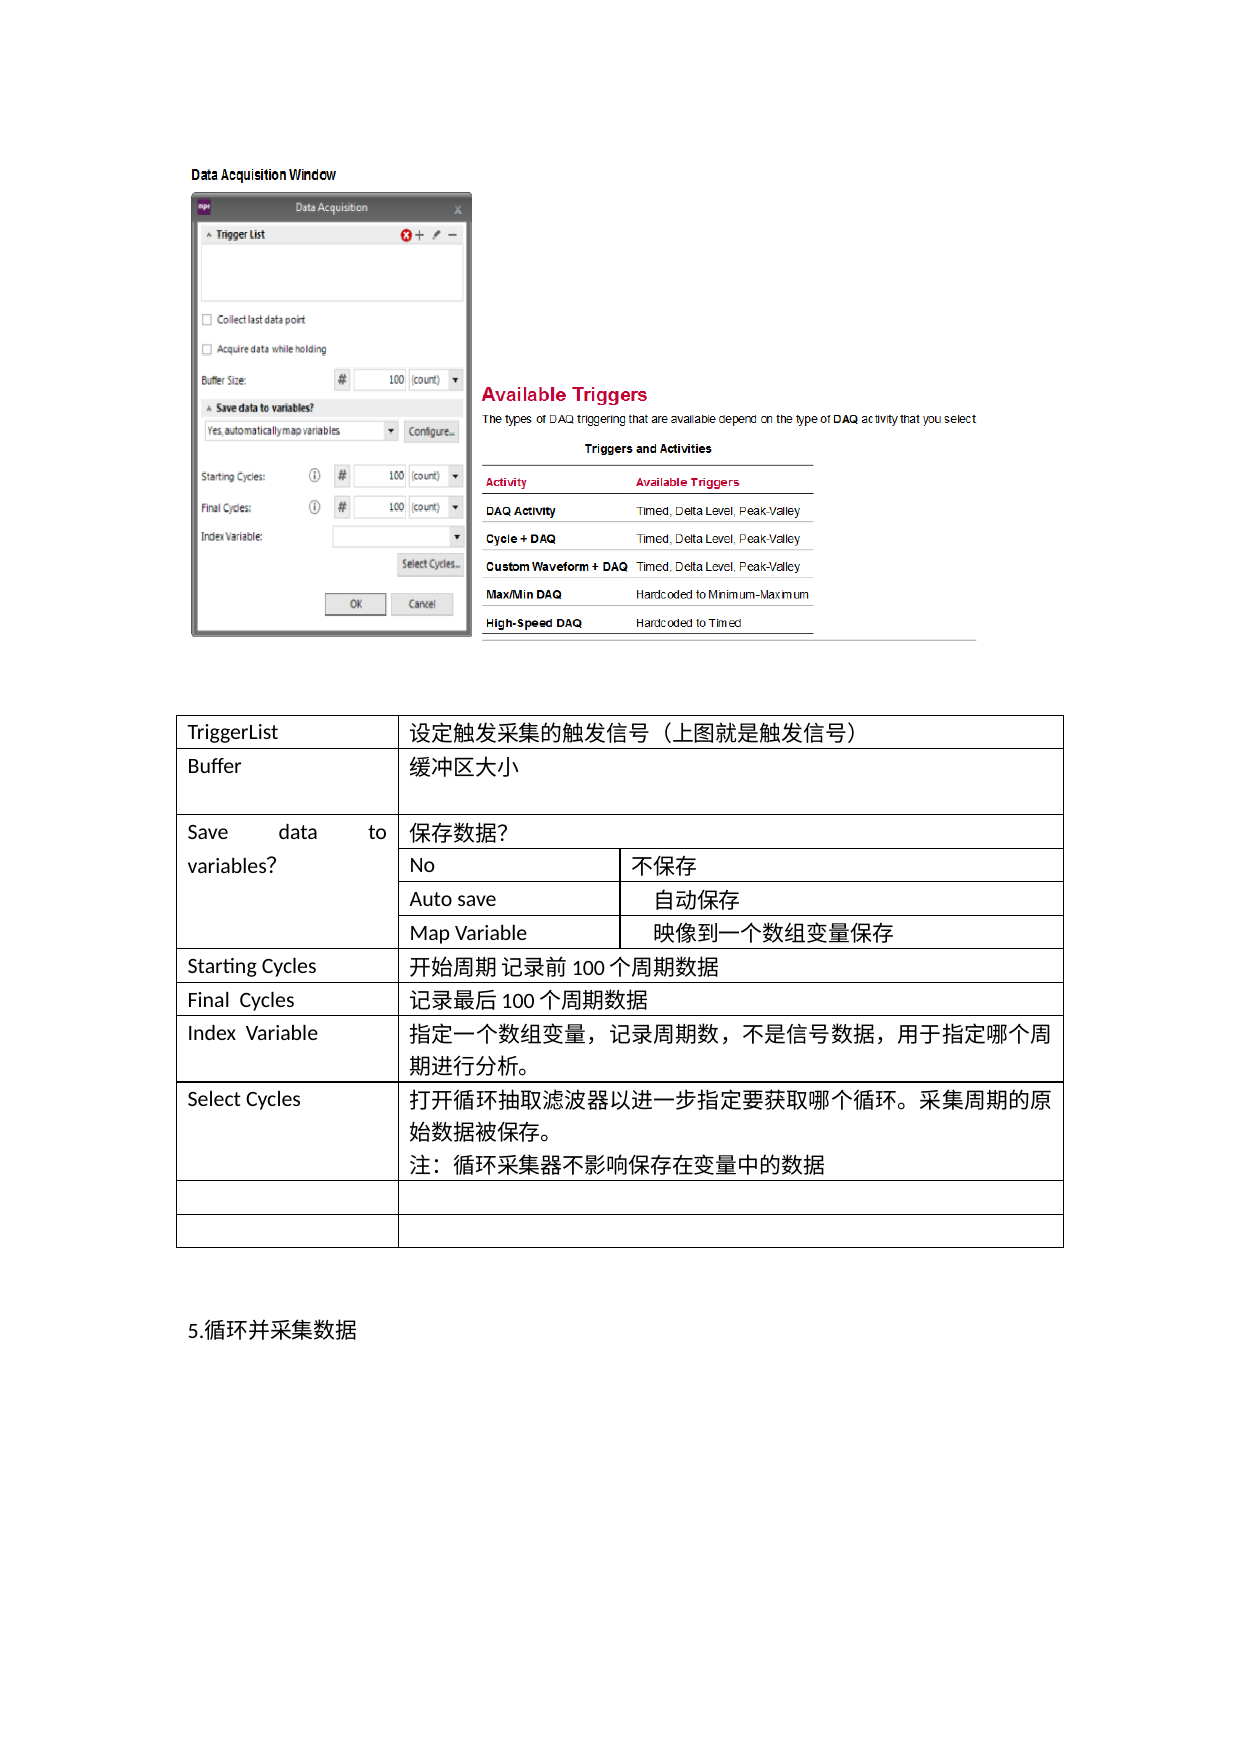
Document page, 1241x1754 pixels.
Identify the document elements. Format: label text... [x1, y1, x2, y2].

table_cell Map Variable [399, 916, 619, 948]
table_cell Index Variable [177, 1016, 398, 1081]
table_cell [177, 1215, 398, 1247]
table_cell 不保存 [621, 849, 1063, 881]
table_cell 映像到一个数组变量保存 [621, 916, 1063, 948]
table_cell 打开循环抽取滤波器以进一步指定要获取哪个循环。采集周期的原始数据被保存。 注：循环采集器不影响保存在变量中的数据 [399, 1083, 1063, 1180]
table_cell 保存数据？ [399, 815, 1063, 848]
table_cell [399, 1181, 1063, 1213]
table_cell 缓冲区大小 [399, 749, 1063, 814]
table_cell Starting Cycles [177, 949, 398, 982]
table_cell Buffer [177, 749, 398, 814]
table_cell Select Cycles [177, 1083, 398, 1180]
table_cell 记录最后100个周期数据 [399, 983, 1063, 1015]
table_cell Final Cycles [177, 983, 398, 1015]
table_cell 开始周期 记录前100个周期数据 [399, 949, 1063, 982]
picture [187, 162, 977, 642]
table_cell [177, 1181, 398, 1213]
text 5.循环并采集数据 [187, 1313, 1053, 1346]
table_header 设定触发采集的触发信号（上图就是触发信号） [399, 716, 1063, 748]
table_header TriggerList [177, 716, 398, 748]
table_cell No [399, 849, 619, 881]
table_cell 自动保存 [621, 882, 1063, 915]
table_cell [399, 1215, 1063, 1247]
table_cell 指定一个数组变量，记录周期数，不是信号数据，用于指定哪个周期进行分析。 [399, 1016, 1063, 1081]
table_cell Save data to variables？ [177, 815, 398, 948]
table_cell Auto save [399, 882, 619, 915]
